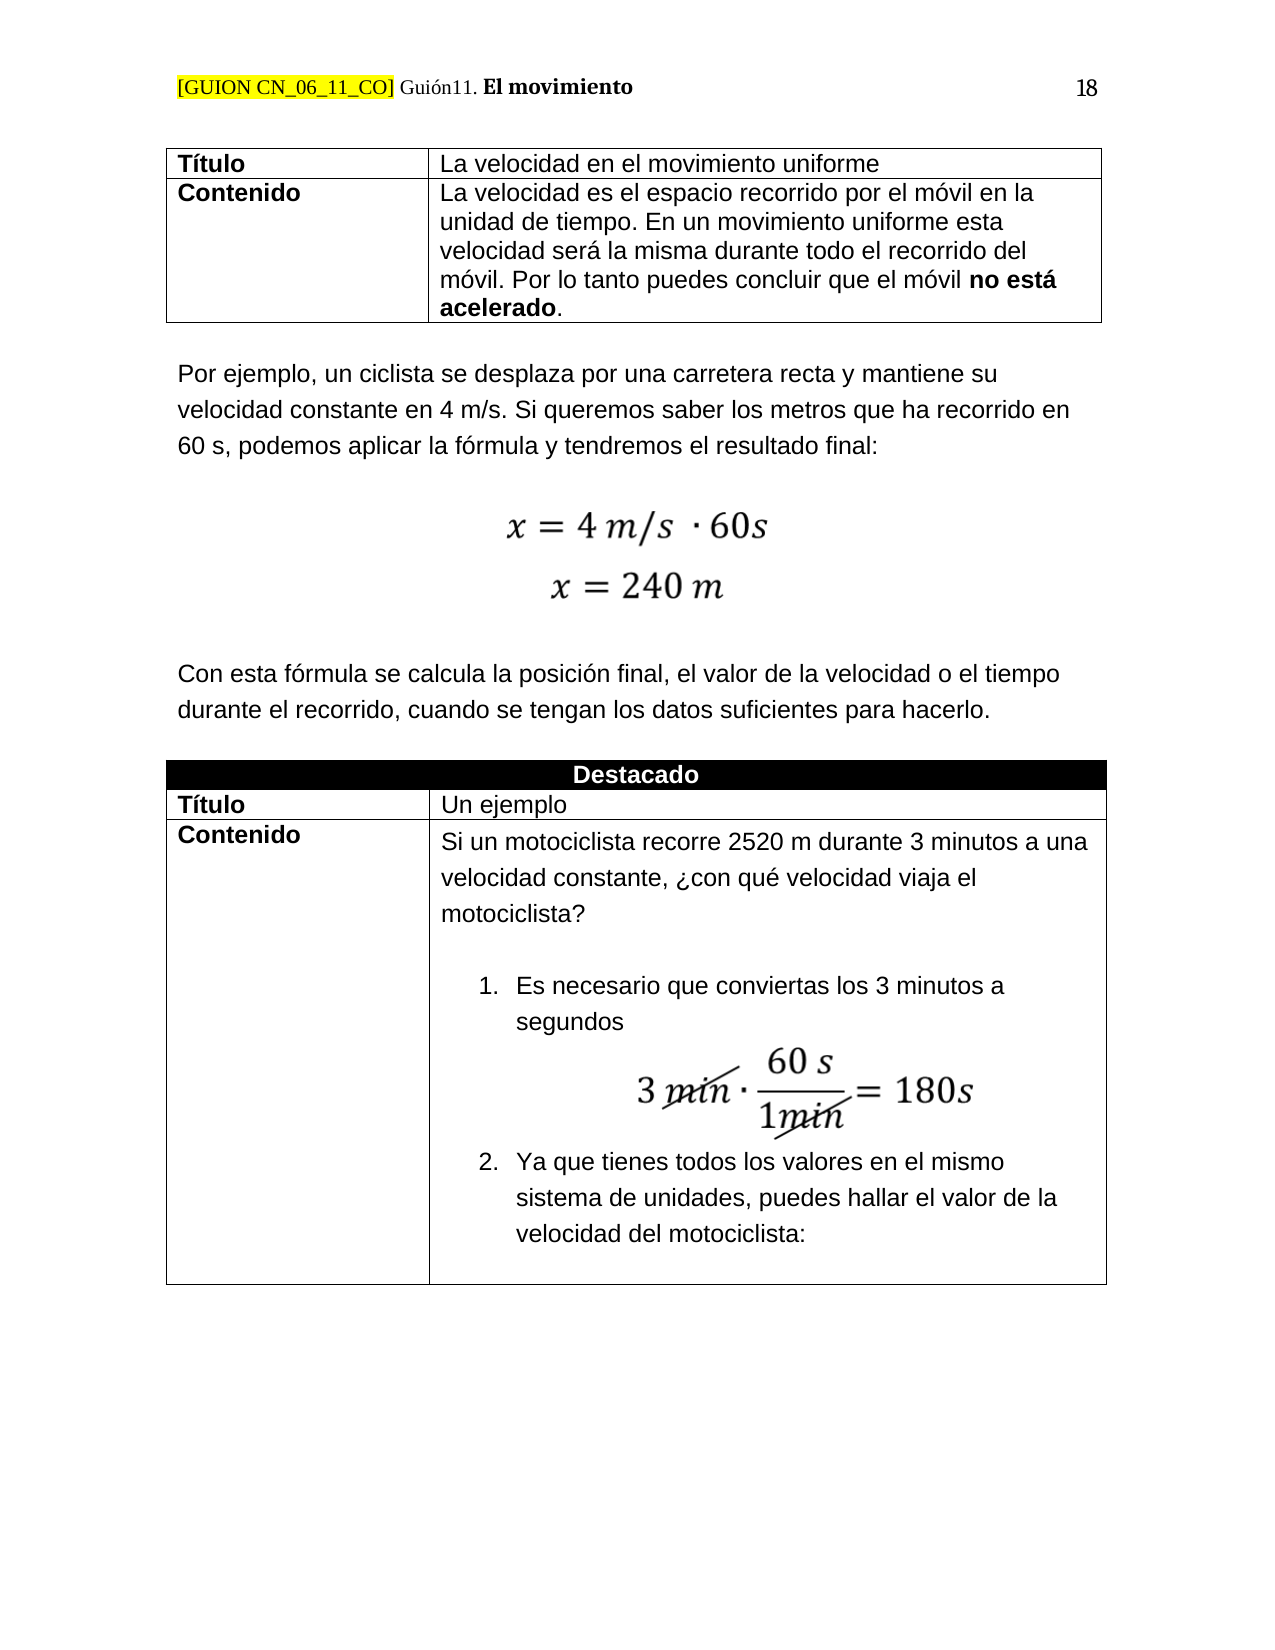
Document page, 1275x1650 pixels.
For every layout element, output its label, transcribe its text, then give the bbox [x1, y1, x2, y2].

picture [615, 1035, 995, 1140]
text Con esta fórmula se calcula la posición final, el valor de la velocidad o el tiempo durante el recorrido, cuando se tengan los datos suficientes para hacerlo. [177, 652, 1098, 723]
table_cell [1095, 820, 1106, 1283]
table_cell Contenido [167, 820, 429, 1283]
table_cell Un ejemplo [430, 790, 1106, 819]
table_cell Título [167, 149, 428, 177]
table_cell Contenido [167, 179, 428, 322]
table_cell La velocidad en el movimiento uniforme [429, 149, 1101, 177]
table_header Destacado [167, 761, 1106, 789]
table_cell La velocidad es el espacio recorrido por el móvil en la unidad de tiempo. En un movimiento uniforme esta velocidad será la misma durante todo el recorrido del móvil. Por lo tanto puedes concluir que el móvil no está acelerado. [429, 179, 1101, 322]
text Por ejemplo, un ciclista se desplaza por una carretera recta y mantiene su velocidad constante en 4 m/s. Si queremos saber los metros que ha recorrido en 60 s, podemos aplicar la fórmula y tendremos el resultado final: [177, 352, 1098, 460]
table_cell Título [167, 790, 429, 819]
picture [485, 495, 790, 616]
